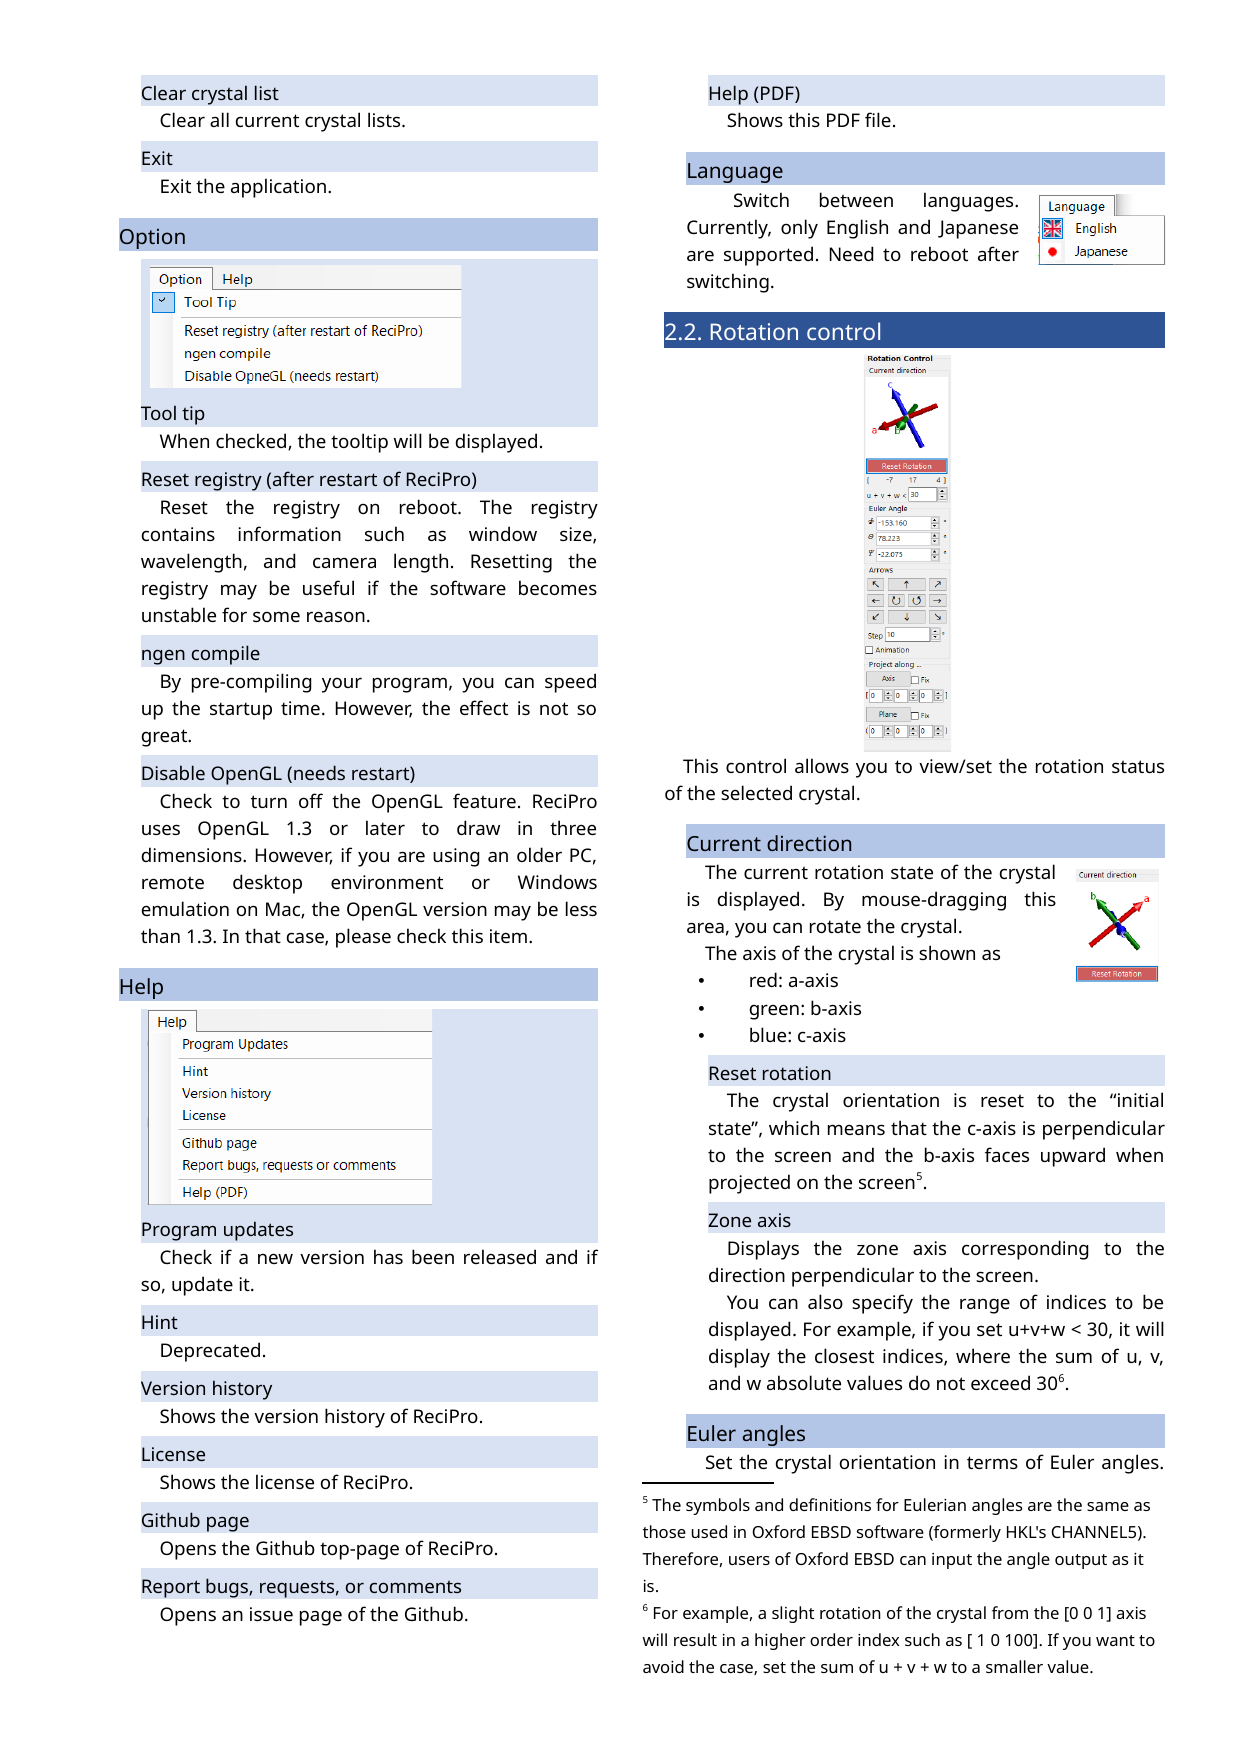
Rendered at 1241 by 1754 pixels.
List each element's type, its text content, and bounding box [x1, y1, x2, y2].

list green: b-axis [705, 993, 1165, 1020]
text When checked, the tooltip will be displayed. [141, 427, 598, 454]
text Shows this PDF file. [708, 106, 1165, 133]
list red: a-axis [705, 966, 1165, 993]
picture [863, 355, 952, 752]
text Opens an issue page of the Github. [141, 1599, 598, 1626]
subtitle Current direction [686, 824, 1165, 858]
text Reset the registry on reboot. The registry contains information such as window size, wavelength, and camera length. Resetting the registry may be useful if the software becomes unstable for some reason. [141, 492, 598, 628]
text Exit the application. [141, 172, 598, 199]
subtitle License [141, 1436, 598, 1468]
subtitle Option [119, 218, 598, 251]
subtitle Euler angles [686, 1414, 1165, 1448]
subtitle Zone axis [708, 1202, 1165, 1233]
subtitle Github page [141, 1502, 598, 1533]
picture [1075, 869, 1159, 982]
subtitle Clear crystal list [141, 75, 598, 106]
text Set the crystal orientation in terms of Euler angles. Euler angles are expressed in three angles, and ReciPro defines the three angles as follows: [686, 1448, 1165, 1475]
text Check if a new version has been released and if so, update it. [141, 1243, 598, 1297]
text Switch between languages. Currently, only English and Japanese are supported. Need to reboot after switching. [686, 185, 1165, 294]
text Deprecated. [141, 1336, 598, 1363]
picture [147, 1009, 433, 1205]
subtitle Exit [141, 141, 598, 172]
text You can also specify the range of indices to be displayed. For example, if you set u+v+w < 30, it will display the closest indices, where the sum of u, v, and w absolute values do not exceed 30. [708, 1287, 1165, 1396]
subtitle Help [119, 968, 598, 1001]
subtitle ngen compile [141, 635, 598, 667]
text The axis of the crystal is shown as [686, 939, 1075, 966]
subtitle Reset registry (after restart of ReciPro) [141, 461, 598, 492]
text Clear all current crystal lists. [141, 106, 598, 133]
text Check to turn off the OpenGL feature. ReciPro uses OpenGL 1.3 or later to draw in three dimensions. However, if you are using an older PC, remote desktop environment or Windows emulation on Mac, the OpenGL version may be less than 1.3. In that case, please check this item. [141, 787, 598, 949]
text By pre-compiling your program, you can speed up the startup time. However, the effect is not so great. [141, 667, 598, 748]
picture [150, 265, 462, 388]
text Opens the Github top-page of ReciPro. [141, 1533, 598, 1561]
picture [1038, 194, 1166, 265]
text Displays the zone axis corresponding to the direction perpendicular to the screen. [708, 1233, 1165, 1287]
subtitle Version history [141, 1371, 598, 1402]
subtitle Language [686, 152, 1165, 185]
subtitle Hint [141, 1305, 598, 1336]
subtitle 2.2. Rotation control [664, 312, 1165, 348]
text The crystal orientation is reset to the “initial state”, which means that the c-axis is perpendicular to the screen and the b-axis faces upward when projected on the screen. [708, 1086, 1165, 1194]
text This control allows you to view/set the rotation status of the selected crystal. [664, 348, 1165, 806]
subtitle Disable OpenGL (needs restart) [141, 755, 598, 787]
text Shows the version history of ReciPro. [141, 1402, 598, 1429]
list blue: c-axis [705, 1020, 1165, 1047]
subtitle Help (PDF) [708, 75, 1165, 106]
subtitle Report bugs, requests, or comments [141, 1568, 598, 1599]
text The current rotation state of the crystal is displayed. By mouse-dragging this area, you can rotate the crystal. [686, 858, 1165, 939]
subtitle Reset rotation [708, 1055, 1165, 1086]
text Shows the license of ReciPro. [141, 1468, 598, 1495]
